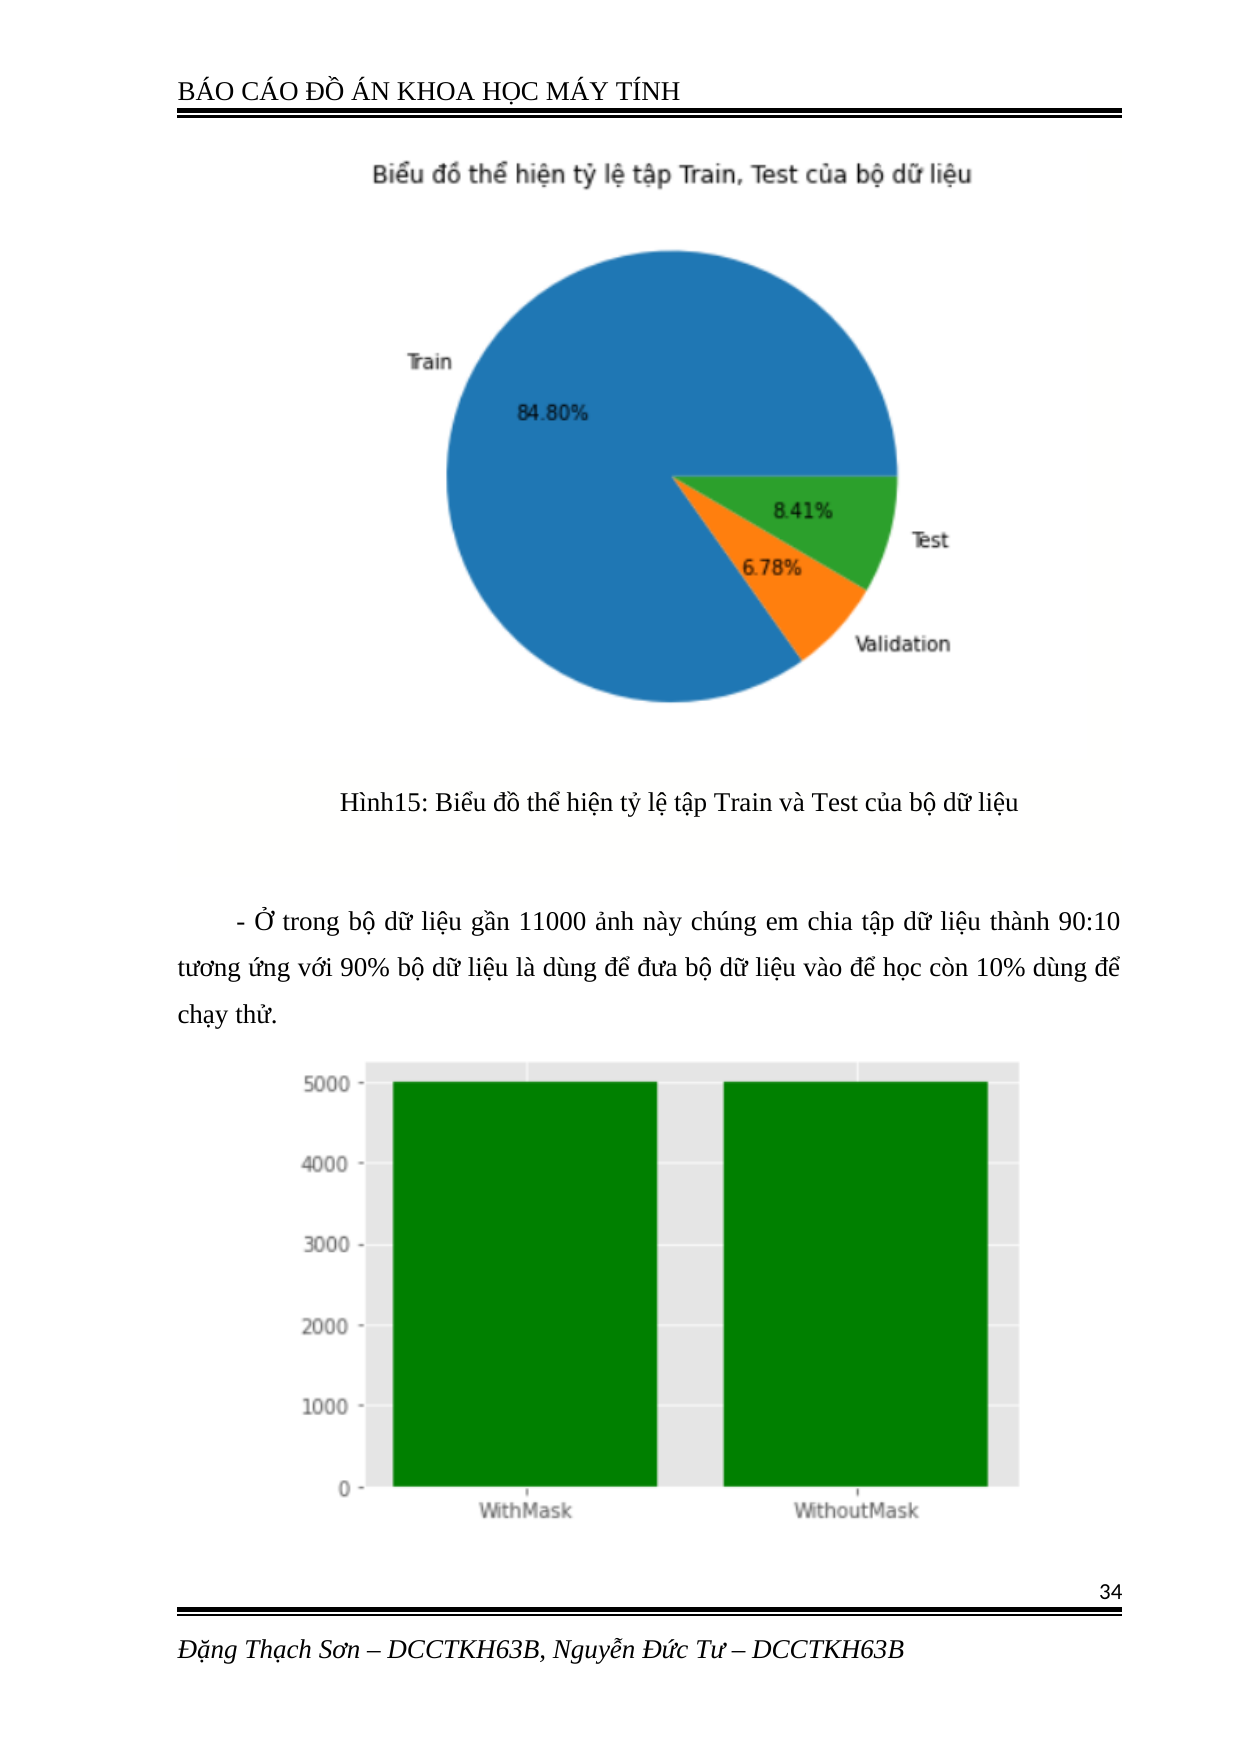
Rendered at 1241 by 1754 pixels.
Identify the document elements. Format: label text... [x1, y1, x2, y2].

text - Ở trong bộ dữ liệu gần 11000 ảnh này chúng em chia tập dữ liệu thành 90:10 tương ứng với 90% bộ dữ liệu là dùng để đưa bộ dữ liệu vào để học còn 10% dùng để chạy thử. [177, 905, 1122, 1029]
picture [259, 148, 1088, 759]
picture [299, 1057, 1059, 1537]
text Hình15: Biểu đồ thể hiện tỷ lệ tập Train và Test của bộ dữ liệu [177, 786, 1122, 817]
